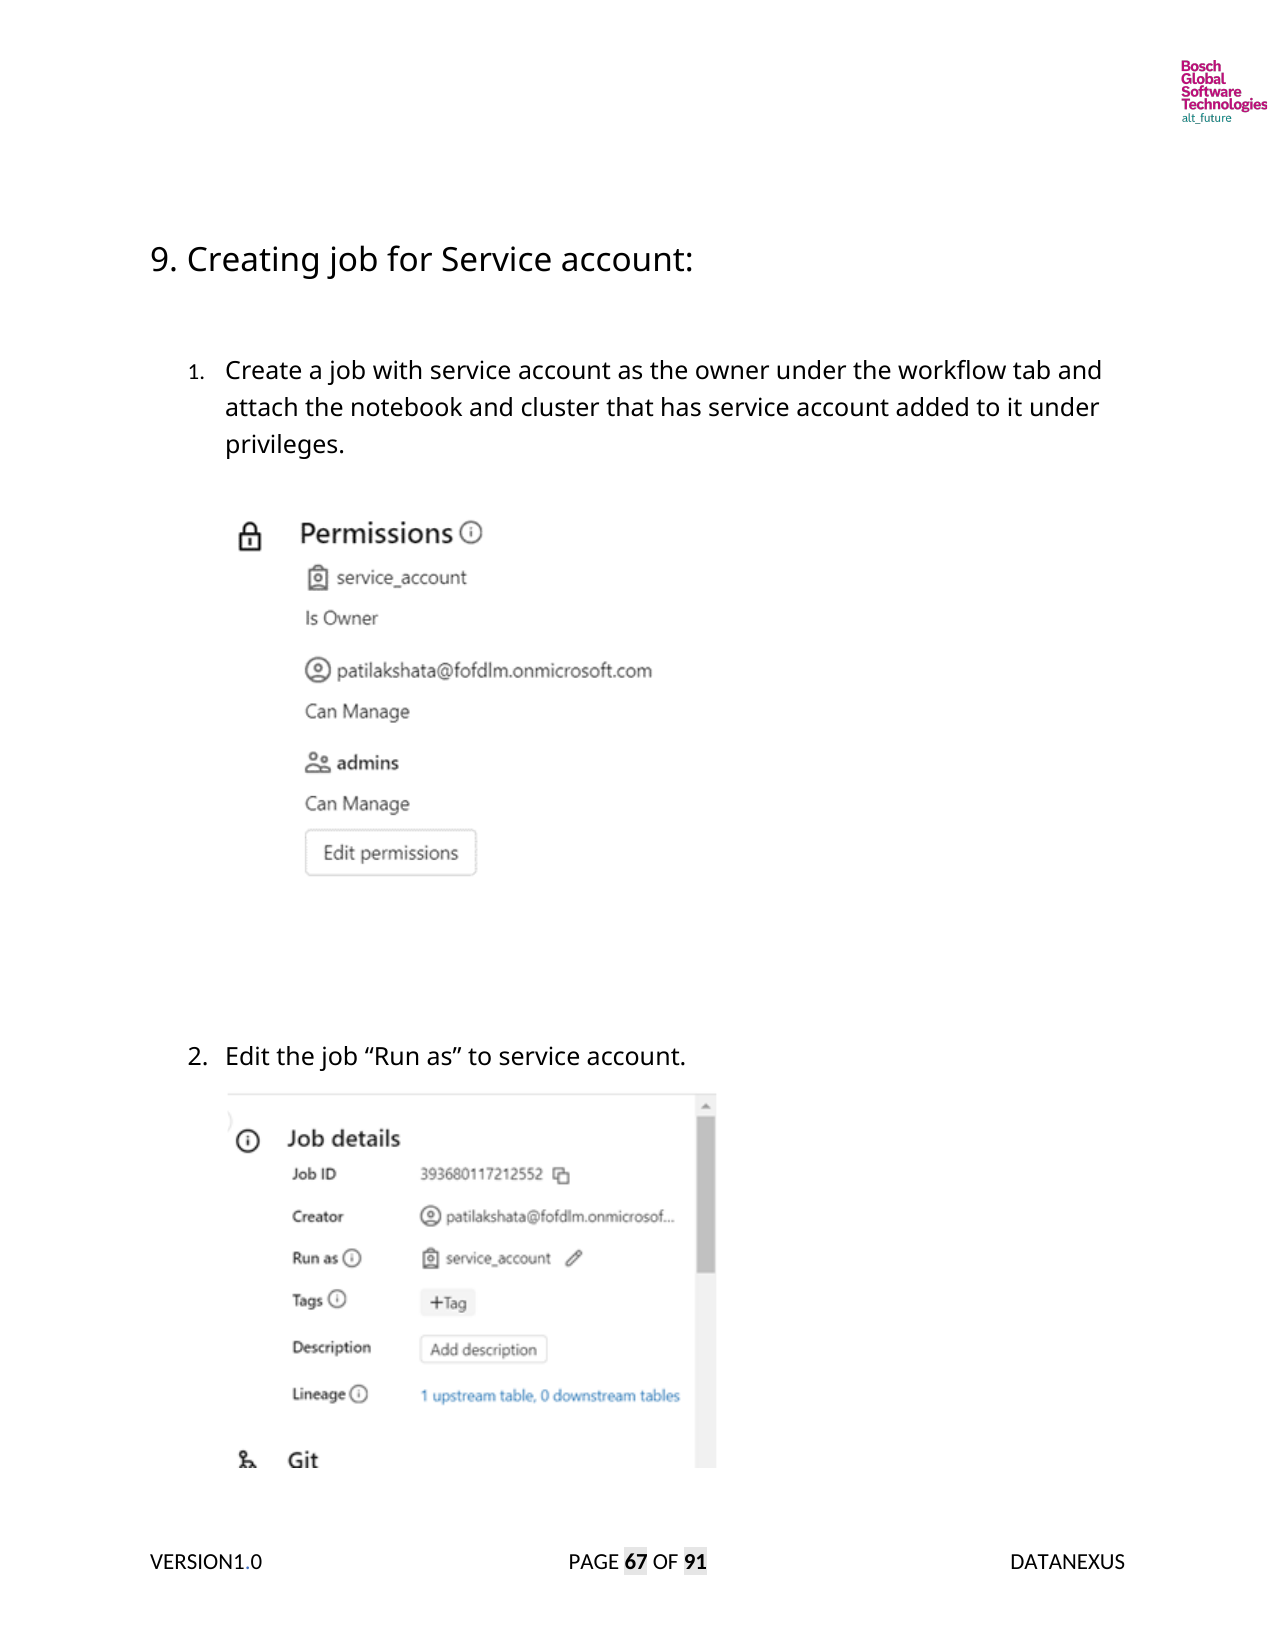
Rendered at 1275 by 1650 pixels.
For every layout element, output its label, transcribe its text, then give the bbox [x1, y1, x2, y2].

list Create a job with service account as the owner under the workflow tab and attach the notebook and cluster that has service account added to it under privileges. [187, 353, 1125, 461]
text 9. Creating job for Service account: [150, 235, 1125, 281]
list Edit the job “Run as” to service account. [187, 1038, 1125, 1072]
picture [1181, 60, 1268, 124]
picture [225, 493, 752, 909]
picture [227, 1075, 717, 1468]
